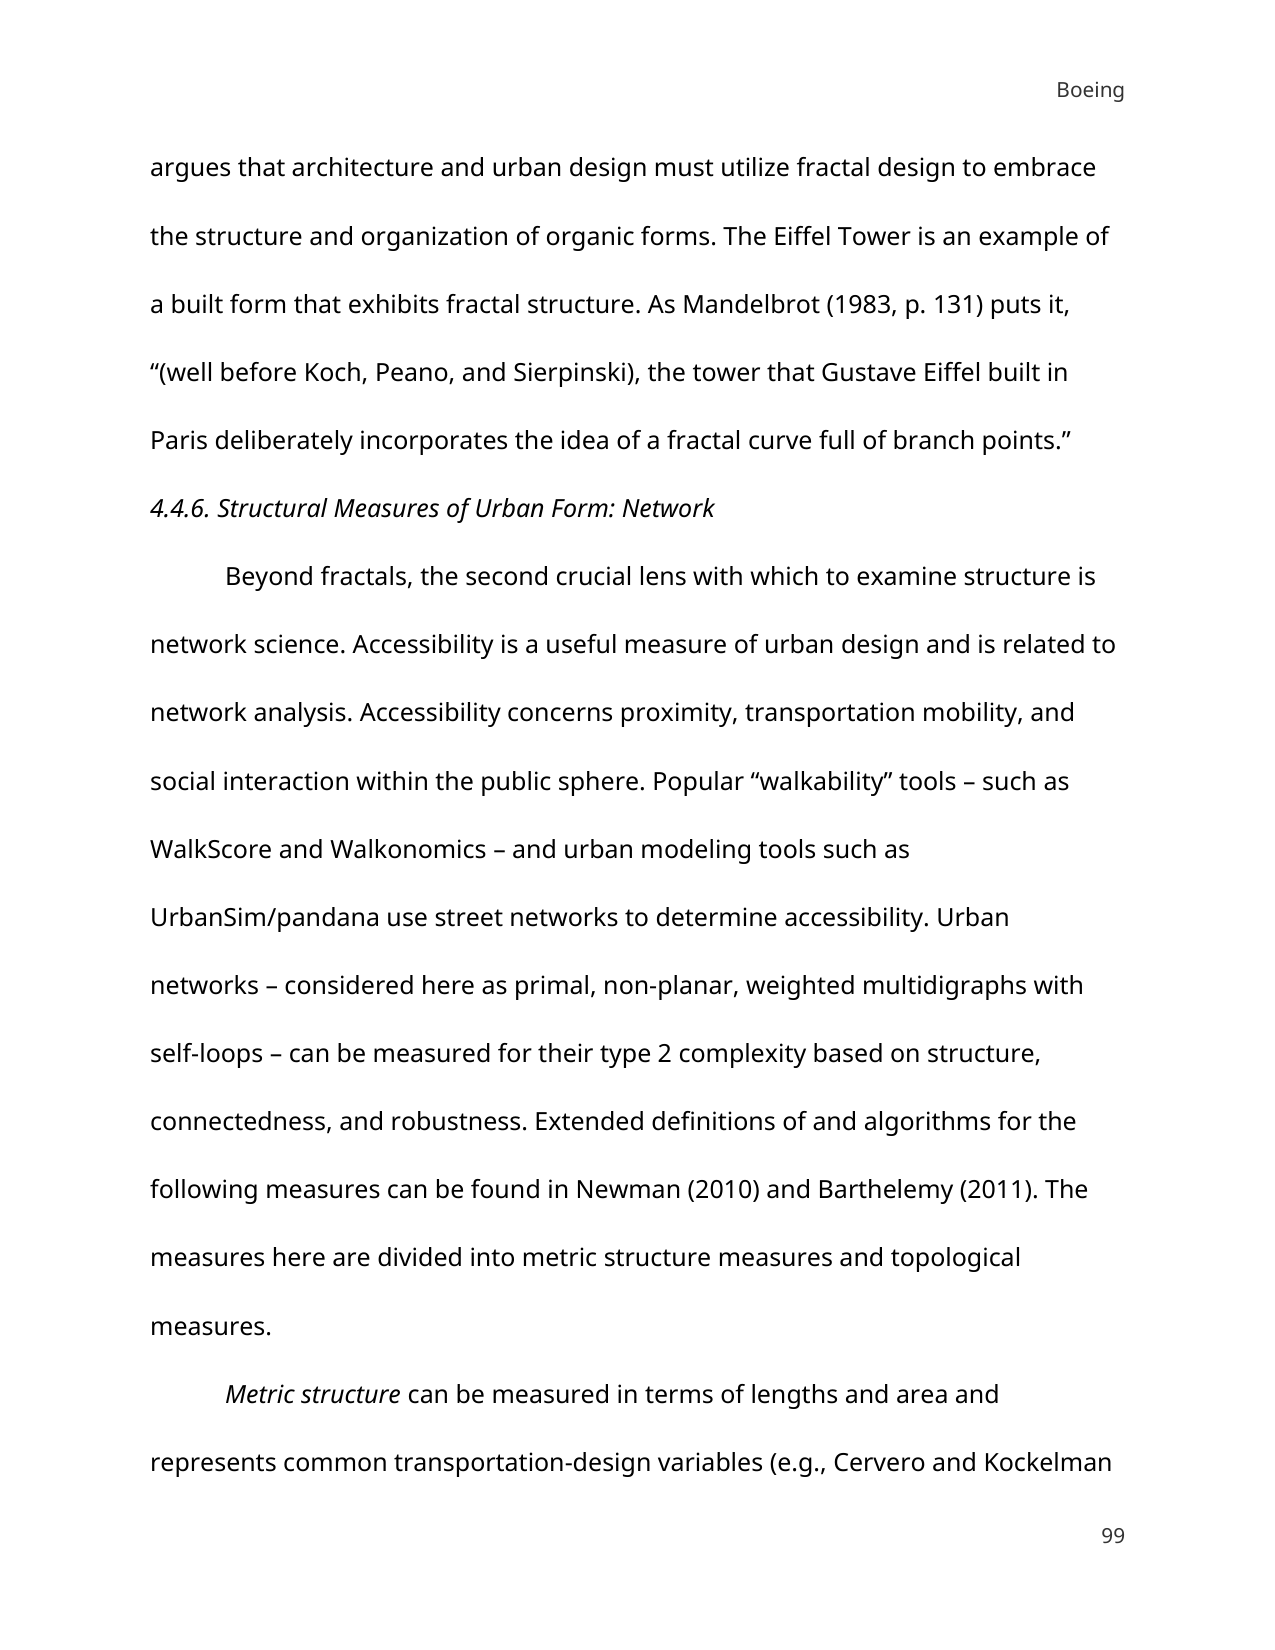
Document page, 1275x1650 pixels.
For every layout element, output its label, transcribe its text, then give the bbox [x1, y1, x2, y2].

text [150, 1376, 1125, 1478]
subtitle Structural Measures of Urban Form: Network [150, 491, 1125, 525]
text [150, 150, 1125, 457]
text Beyond fractals, the second crucial lens with which to examine structure is network science. Accessibility is a useful measure of urban design and is related to network analysis. Accessibility concerns proximity, transportation mobility, and social interaction within the public sphere. Popular “walkability” tools – such as WalkScore and Walkonomics – and urban modeling tools such as UrbanSim/pandana use street networks to determine accessibility. Urban networks – considered here as primal, non-planar, weighted multidigraphs with self-loops – can be measured for their type 2 complexity based on structure, connectedness, and robustness. Extended definitions of and algorithms for the following measures can be found in Newman (2010) and Barthelemy (2011). The measures here are divided into metric structure measures and topological measures. [150, 559, 1125, 1342]
